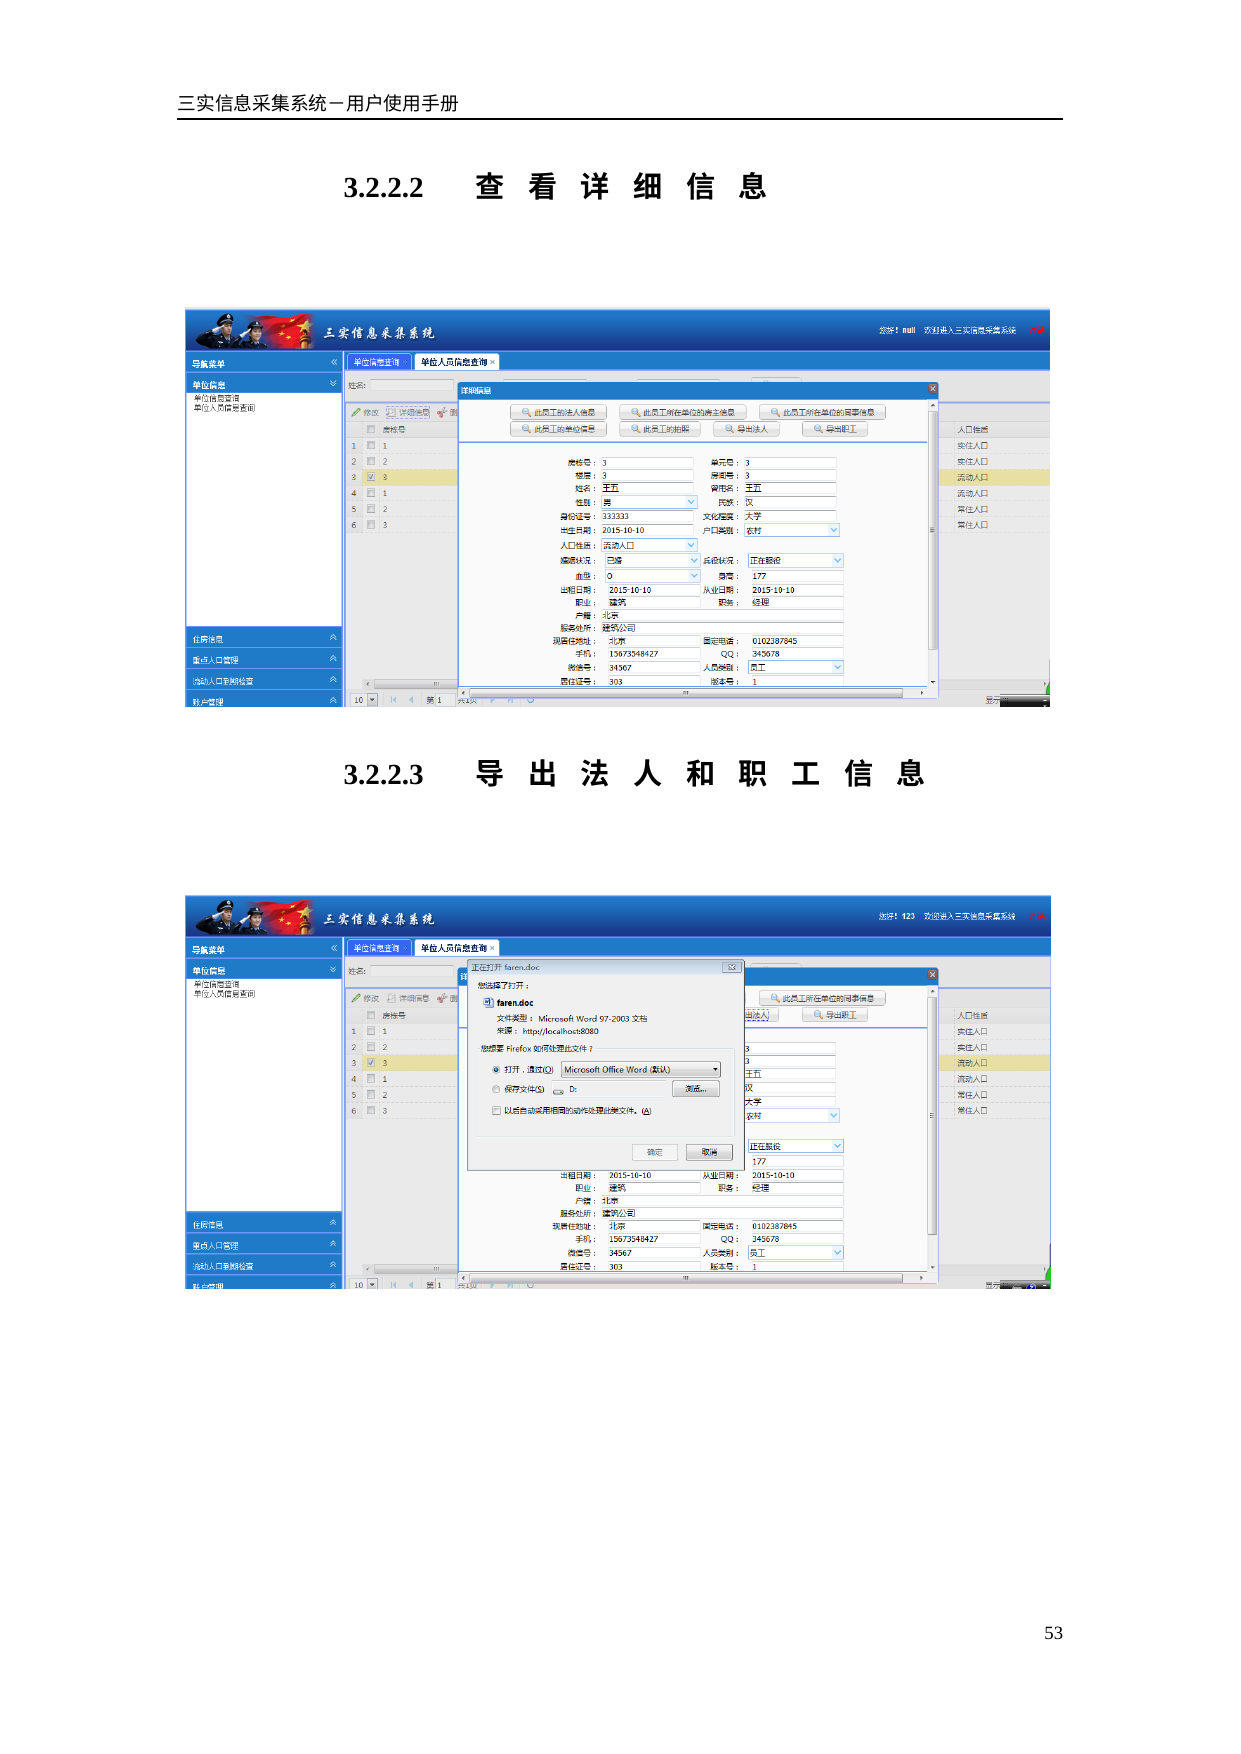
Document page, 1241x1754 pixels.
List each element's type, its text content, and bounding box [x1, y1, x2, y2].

subtitle 导出法人和职工信息 [318, 736, 1055, 808]
picture [185, 307, 1050, 707]
picture [185, 895, 1051, 1289]
subtitle 查看详细信息 [318, 148, 1055, 221]
